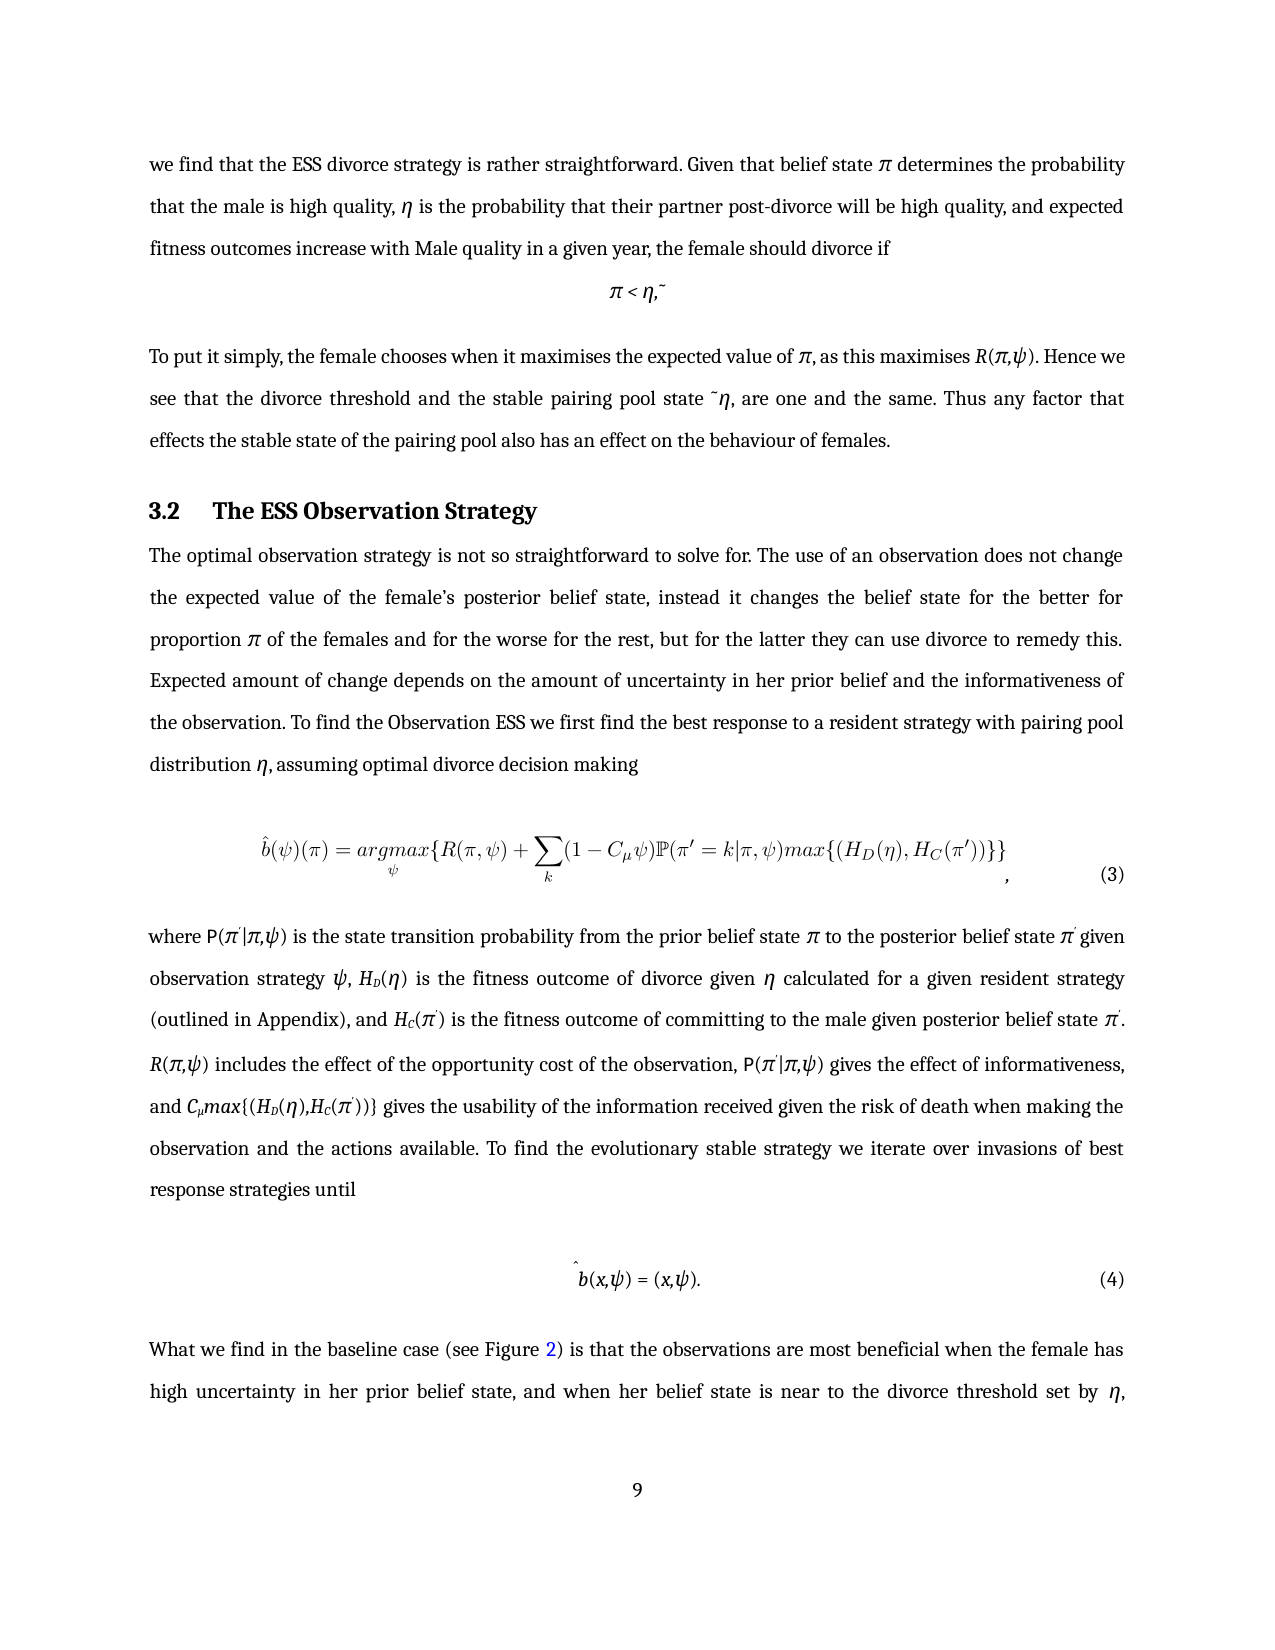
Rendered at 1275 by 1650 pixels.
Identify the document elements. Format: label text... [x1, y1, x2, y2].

text where P(π′|π,ψ) is the state transition probability from the prior belief state π to the posterior belief state π′ given observation strategy ψ, HD(η) is the fitness outcome of divorce given η calculated for a given resident strategy (outlined in Appendix), and HC(π′) is the fitness outcome of committing to the male given posterior belief state π′. R(π,ψ) includes the effect of the opportunity cost of the observation, P(π′|π,ψ) gives the effect of informativeness, and Cµmax{(HD(η),HC(π′))} gives the usability of the information received given the risk of death when making the observation and the actions available. To find the evolutionary stable strategy we iterate over invasions of best response strategies until [148, 923, 1125, 1202]
text π < η,˜ [150, 279, 1125, 303]
text To put it simply, the female chooses when it maximises the expected value of π, as this maximises R(π,ψ). Hence we see that the divorce threshold and the stable pairing pool state ˜η, are one and the same. Thus any factor that effects the stable state of the pairing pool also has an effect on the behaviour of females. [148, 345, 1125, 452]
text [148, 153, 1125, 261]
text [148, 1337, 1125, 1403]
subtitle The ESS Observation Strategy [148, 497, 1125, 526]
picture [261, 835, 1006, 882]
text The optimal observation strategy is not so straightforward to solve for. The use of an observation does not change the expected value of the female’s posterior belief state, instead it changes the belief state for the better for proportion π of the females and for the worse for the rest, but for the latter they can use divorce to remedy this. Expected amount of change depends on the amount of uncertainty in her prior belief and the informativeness of the observation. To find the Observation ESS we first find the best response to a resident strategy with pairing pool distribution η, assuming optimal divorce decision making [148, 543, 1125, 777]
text ˆb(x,ψ) = (x,ψ). (4) [150, 1257, 1127, 1294]
